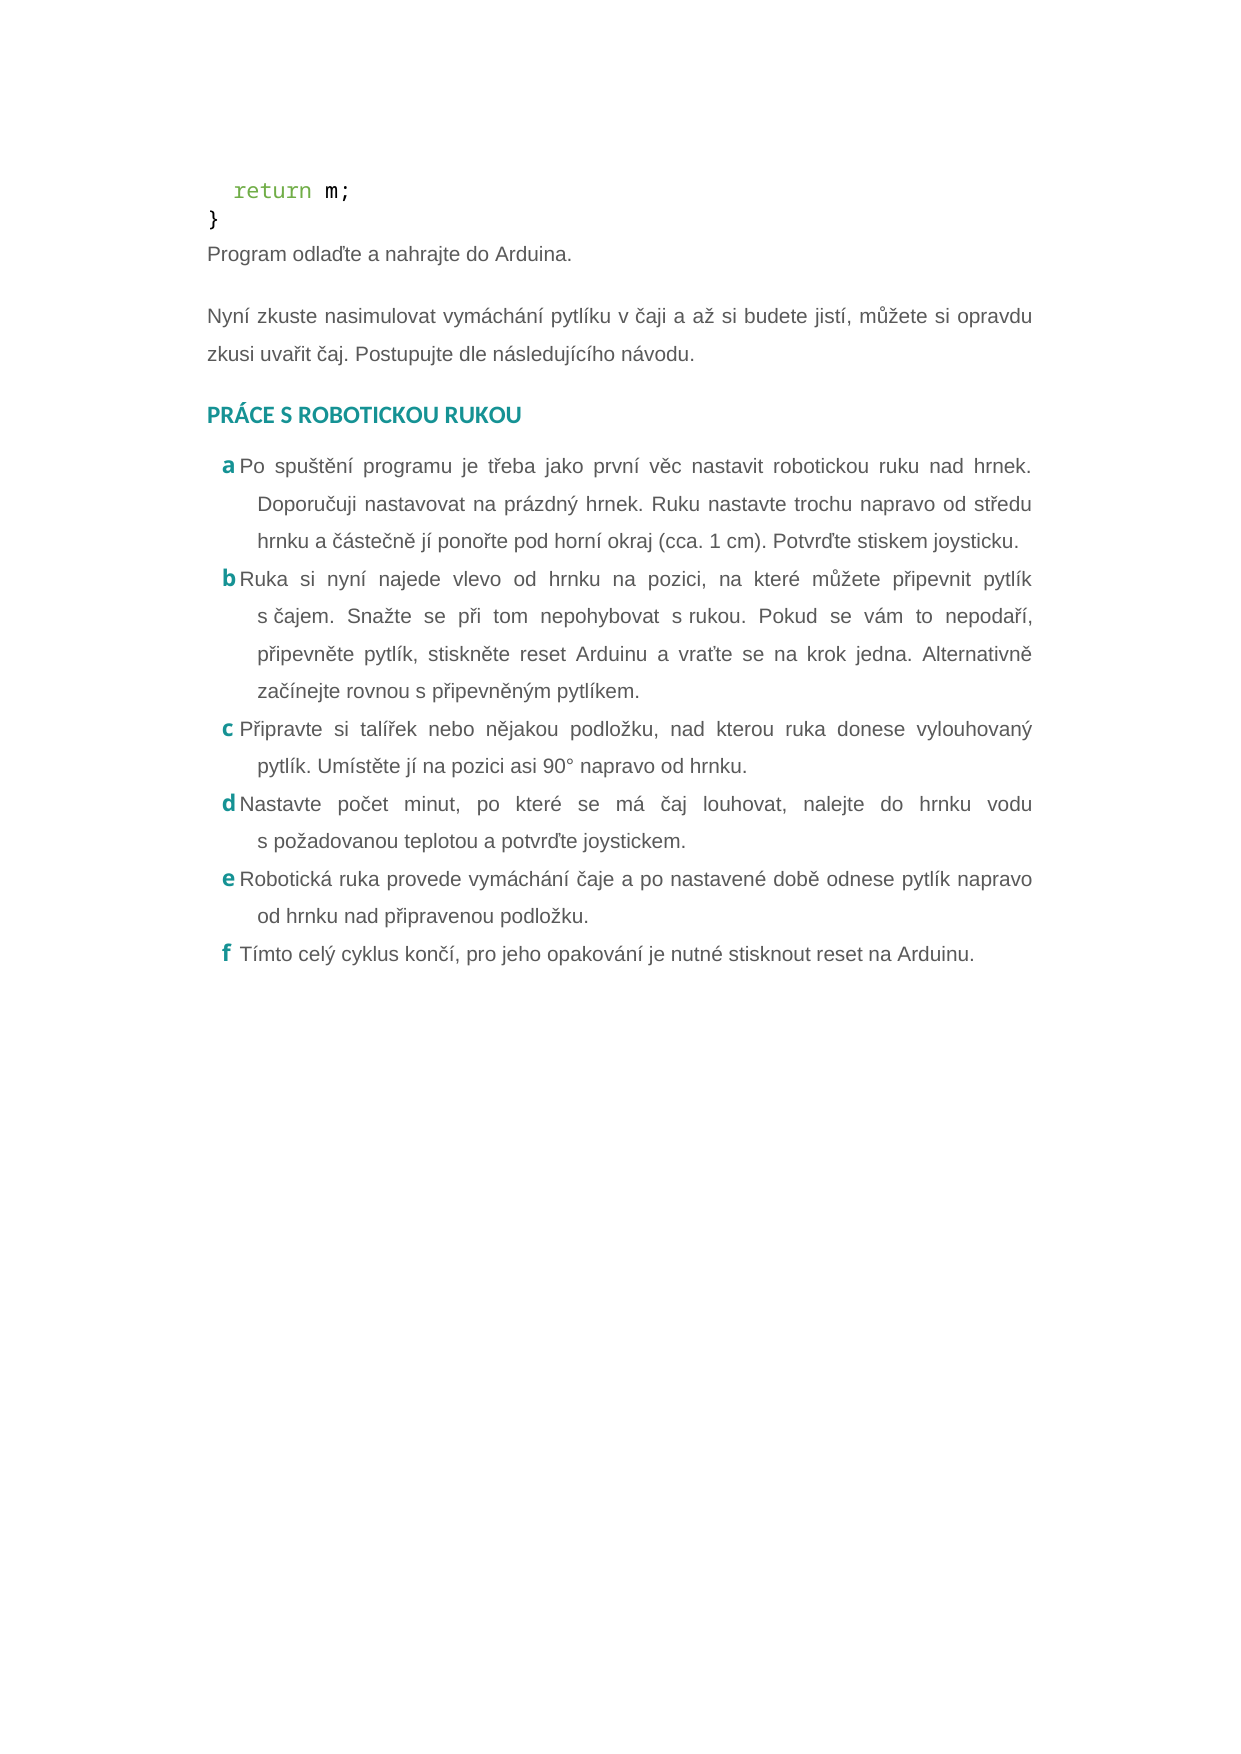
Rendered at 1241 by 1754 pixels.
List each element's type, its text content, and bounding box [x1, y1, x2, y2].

subtitle Práce s robotickou rukou [207, 394, 1033, 431]
list Připravte si talířek nebo nějakou podložku, nad kterou ruka donese vylouhovaný pytlík. Umístěte jí na pozici asi 90° napravo od hrnku. [222, 706, 1033, 781]
list Ruka si nyní najede vlevo od hrnku na pozici, na které můžete připevnit pytlík s čajem. Snažte se při tom nepohybovat s rukou. Pokud se vám to nepodaří, připevněte pytlík, stiskněte reset Arduinu a vraťte se na krok jedna. Alternativně začínejte rovnou s připevněným pytlíkem. [222, 556, 1033, 706]
list Robotická ruka provede vymáchání čaje a po nastavené době odnese pytlík napravo od hrnku nad připravenou podložku. [222, 856, 1033, 931]
list Po spuštění programu je třeba jako první věc nastavit robotickou ruku nad hrnek. Doporučuji nastavovat na prázdný hrnek. Ruku nastavte trochu napravo od středu hrnku a částečně jí ponořte pod horní okraj (cca. 1 cm). Potvrďte stiskem joysticku. [222, 444, 1033, 556]
text Program odlaďte a nahrajte do Arduina. [207, 231, 1033, 269]
list Tímto celý cyklus končí, pro jeho opakování je nutné stisknout reset na Arduinu. [222, 931, 1033, 969]
text return m; [207, 177, 1033, 204]
text } [207, 204, 1033, 231]
list Nastavte počet minut, po které se má čaj louhovat, nalejte do hrnku vodu s požadovanou teplotou a potvrďte joystickem. [222, 781, 1033, 856]
text Nyní zkuste nasimulovat vymáchání pytlíku v čaji a až si budete jistí, můžete si opravdu zkusi uvařit čaj. Postupujte dle následujícího návodu. [207, 294, 1033, 369]
